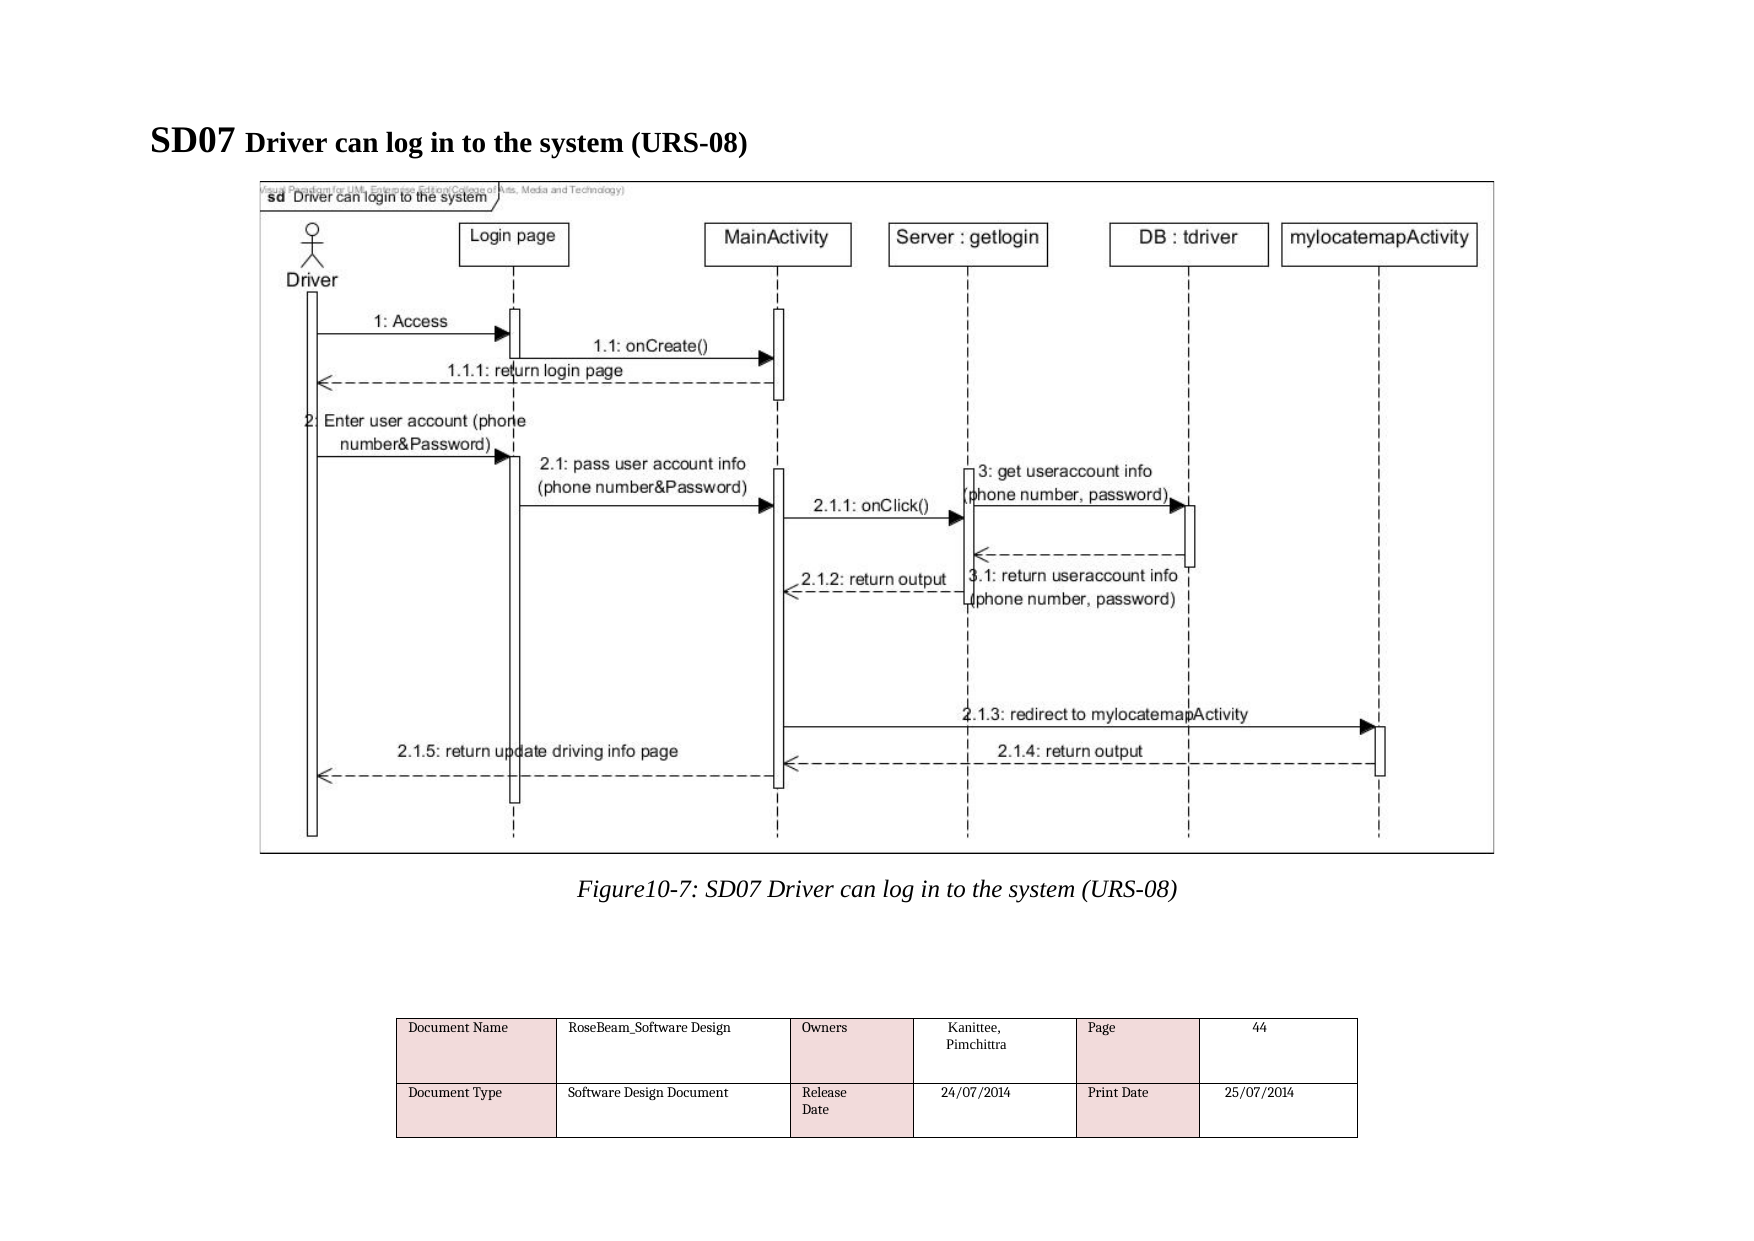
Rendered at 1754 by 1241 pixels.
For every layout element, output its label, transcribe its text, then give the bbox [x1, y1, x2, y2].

picture [259, 181, 1495, 854]
text Figure10-7: SD07 Driver can log in to the system (URS-08) [150, 874, 1604, 903]
text SD07 Driver can log in to the system (URS-08) [150, 117, 1604, 161]
